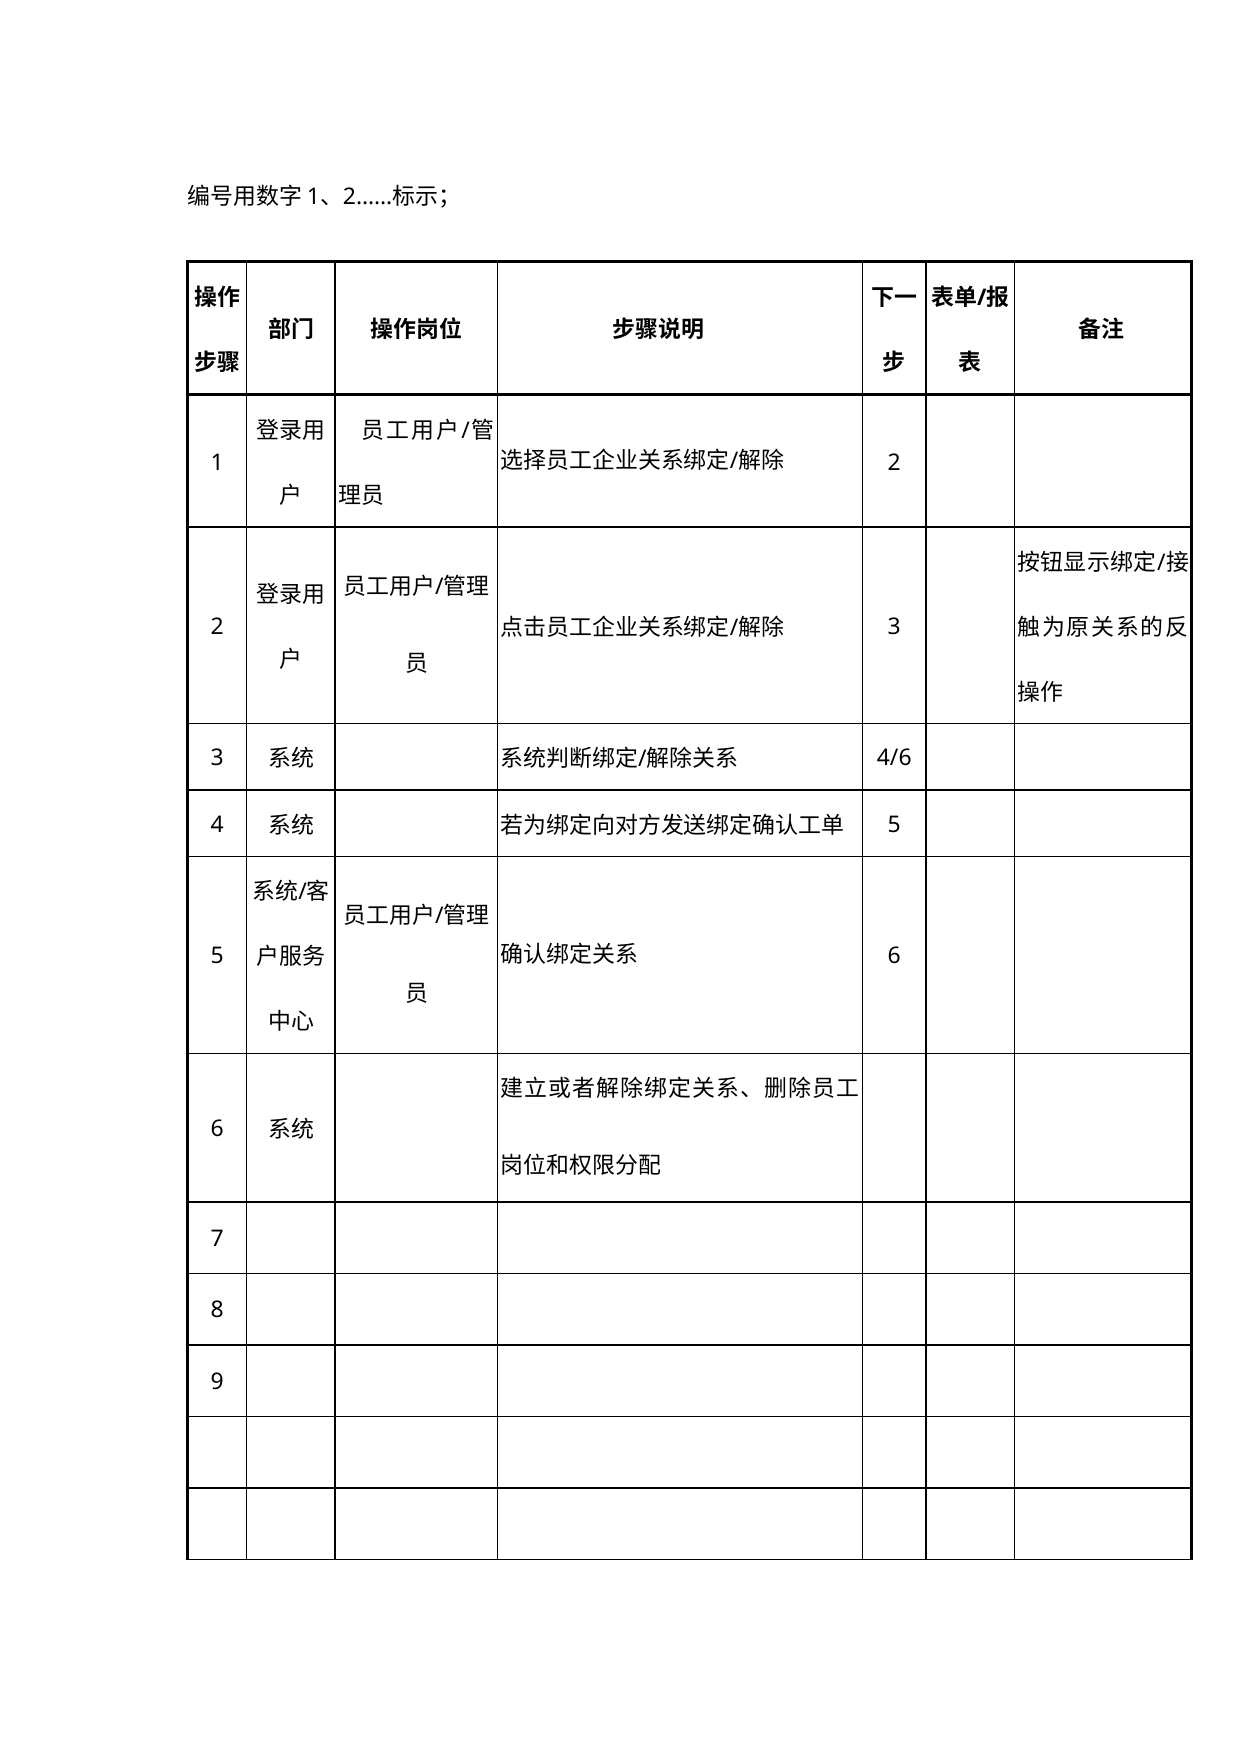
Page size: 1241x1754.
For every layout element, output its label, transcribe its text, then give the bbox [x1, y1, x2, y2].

table_cell 1 [189, 396, 246, 526]
table_cell [498, 1417, 862, 1487]
table_cell 2 [863, 396, 925, 526]
table_cell [1015, 1274, 1190, 1344]
table_cell [247, 1274, 334, 1344]
table_cell [1015, 1346, 1190, 1416]
table_cell [1015, 724, 1190, 789]
table_cell [1015, 791, 1190, 856]
table_cell [927, 724, 1014, 789]
table_cell [927, 1346, 1014, 1416]
table_cell [247, 1489, 334, 1559]
table_cell [1015, 1054, 1190, 1201]
table_cell [927, 528, 1014, 723]
table_header 部门 [247, 263, 334, 393]
table_cell 4 [189, 791, 246, 856]
table_cell 确认绑定关系 [498, 857, 862, 1052]
table_cell 4/6 [863, 724, 925, 789]
table_header 操作岗位 [336, 263, 497, 393]
table_cell [1015, 396, 1190, 526]
table_cell [498, 1274, 862, 1344]
table_header 操作步骤 [189, 263, 246, 393]
table_cell [247, 1346, 334, 1416]
table_header 表单/报表 [927, 263, 1014, 393]
table_cell [927, 1489, 1014, 1559]
table_cell [336, 1274, 497, 1344]
table_cell 8 [189, 1274, 246, 1344]
table_cell [927, 857, 1014, 1052]
table_cell 系统判断绑定/解除关系 [498, 724, 862, 789]
table_cell [863, 1054, 925, 1201]
table_cell 系统 [247, 724, 334, 789]
table_cell 员工用户/管理员 [336, 396, 497, 526]
table_cell 系统 [247, 791, 334, 856]
table_cell 员工用户/管理员 [336, 857, 497, 1052]
table_cell [336, 1346, 497, 1416]
table_cell 3 [189, 724, 246, 789]
table_cell 7 [189, 1203, 246, 1272]
table_cell [863, 1203, 925, 1272]
table_cell 若为绑定向对方发送绑定确认工单 [498, 791, 862, 856]
table_cell 系统/客户服务中心 [247, 857, 334, 1052]
table_cell [336, 724, 497, 789]
table_cell [863, 1417, 925, 1487]
table_cell [927, 1417, 1014, 1487]
table_cell [927, 1054, 1014, 1201]
table_cell [498, 1346, 862, 1416]
table_cell 按钮显示绑定/接触为原关系的反操作 [1015, 528, 1190, 723]
table_cell [863, 1346, 925, 1416]
table_cell 登录用户 [247, 528, 334, 723]
table_cell 选择员工企业关系绑定/解除 [498, 396, 862, 526]
table_cell [336, 1203, 497, 1272]
table_cell [927, 1274, 1014, 1344]
text 编号用数字1、2……标示； [187, 162, 1053, 227]
table_cell [927, 1203, 1014, 1272]
table_cell [498, 1203, 862, 1272]
table_cell 6 [189, 1054, 246, 1201]
table_cell [1015, 857, 1190, 1052]
table_cell 2 [189, 528, 246, 723]
table_cell [863, 1489, 925, 1559]
table_cell [927, 396, 1014, 526]
table_cell [1015, 1203, 1190, 1272]
table_cell [1015, 1417, 1190, 1487]
table_cell 5 [189, 857, 246, 1052]
table_header 下一步 [863, 263, 925, 393]
table_cell [863, 1274, 925, 1344]
table_cell 建立或者解除绑定关系、删除员工岗位和权限分配 [498, 1054, 862, 1201]
table_cell [336, 791, 497, 856]
table_cell [247, 1203, 334, 1272]
table_cell 员工用户/管理员 [336, 528, 497, 723]
table_cell 6 [863, 857, 925, 1052]
table_cell [1015, 1489, 1190, 1559]
table_cell [189, 1417, 246, 1487]
table_cell 登录用户 [247, 396, 334, 526]
table_cell 点击员工企业关系绑定/解除 [498, 528, 862, 723]
table_header 步骤说明 [498, 263, 862, 393]
table_cell 5 [863, 791, 925, 856]
table_cell [927, 791, 1014, 856]
table_cell [336, 1489, 497, 1559]
table_cell [336, 1054, 497, 1201]
table_cell [247, 1417, 334, 1487]
table_cell [336, 1417, 497, 1487]
table_cell 系统 [247, 1054, 334, 1201]
table_header 备注 [1015, 263, 1190, 393]
table_cell [189, 1489, 246, 1559]
table_cell 3 [863, 528, 925, 723]
table_cell 9 [189, 1346, 246, 1416]
table_cell [498, 1489, 862, 1559]
